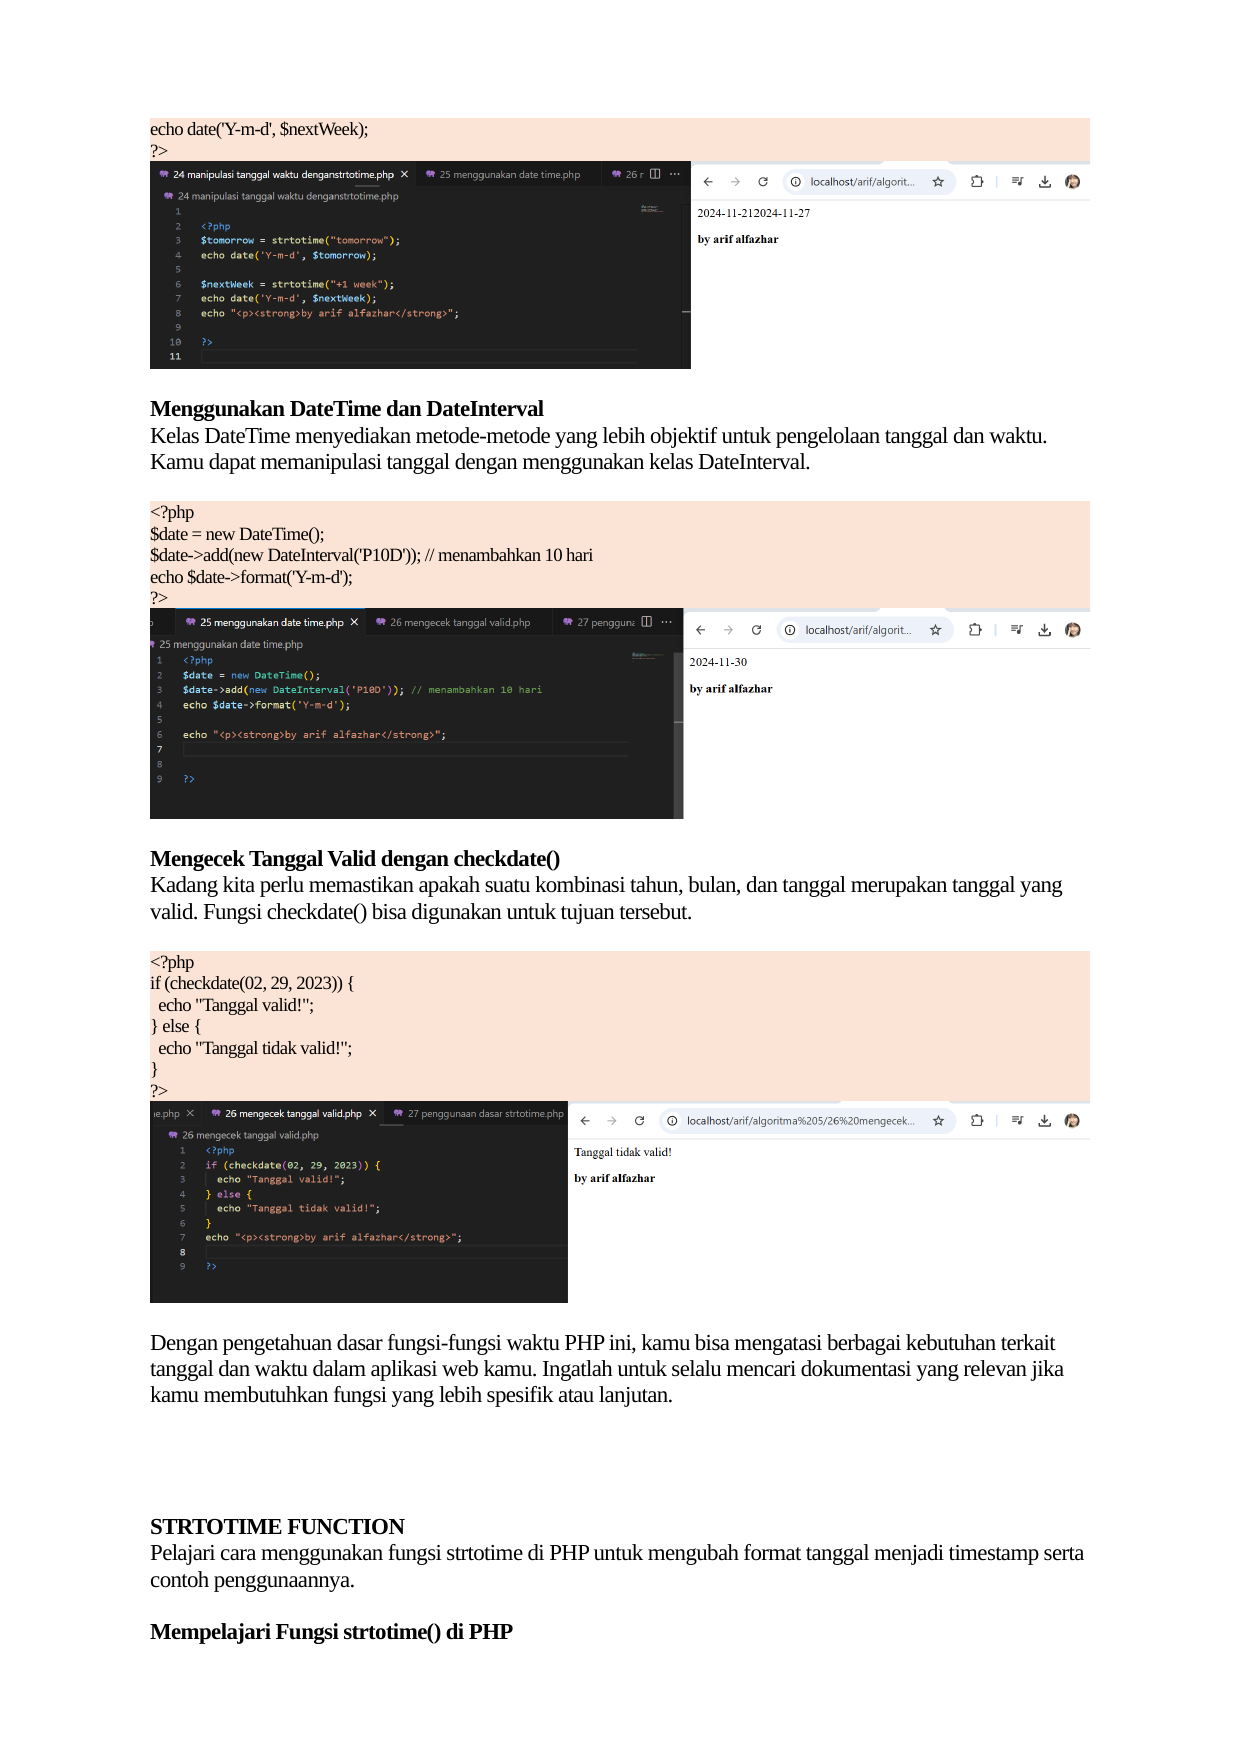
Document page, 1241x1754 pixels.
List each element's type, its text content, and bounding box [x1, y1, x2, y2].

text ?> [150, 587, 1090, 608]
text $date = new DateTime(); [150, 522, 1090, 544]
text Kadang kita perlu memastikan apakah suatu kombinasi tahun, bulan, dan tanggal merupakan tanggal yang valid. Fungsi checkdate() bisa digunakan untuk tujuan tersebut. [150, 871, 1090, 924]
text echo date('Y-m-d', $nextWeek); [150, 118, 1090, 140]
text <?php [150, 501, 1090, 522]
text echo "Tanggal tidak valid!"; [150, 1037, 1090, 1058]
text STRTOTIME FUNCTION [150, 1513, 1090, 1539]
picture [150, 1101, 1091, 1303]
text Dengan pengetahuan dasar fungsi-fungsi waktu PHP ini, kamu bisa mengatasi berbagai kebutuhan terkait tanggal dan waktu dalam aplikasi web kamu. Ingatlah untuk selalu mencari dokumentasi yang relevan jika kamu membutuhkan fungsi yang lebih spesifik atau lanjutan. [150, 1328, 1090, 1408]
picture [150, 161, 1091, 369]
text Kelas DateTime menyediakan metode-metode yang lebih objektif untuk pengelolaan tanggal dan waktu. Kamu dapat memanipulasi tanggal dengan menggunakan kelas DateInterval. [150, 422, 1090, 474]
text Mempelajari Fungsi strtotime() di PHP [150, 1618, 1090, 1645]
text ?> [150, 140, 1090, 161]
picture [150, 608, 1091, 819]
text } else { [150, 1015, 1090, 1037]
text $date->add(new DateInterval('P10D')); // menambahkan 10 hari [150, 544, 1090, 566]
text echo $date->format('Y-m-d'); [150, 566, 1090, 587]
text ?> [150, 1080, 1090, 1101]
text <?php [150, 951, 1090, 972]
text Mengecek Tanggal Valid dengan checkdate() [150, 845, 1090, 871]
text Menggunakan DateTime dan DateInterval [150, 395, 1090, 422]
text } [150, 1058, 1090, 1080]
text if (checkdate(02, 29, 2023)) { [150, 972, 1090, 994]
text Pelajari cara menggunakan fungsi strtotime di PHP untuk mengubah format tanggal menjadi timestamp serta contoh penggunaannya. [150, 1539, 1090, 1592]
text echo "Tanggal valid!"; [150, 994, 1090, 1015]
